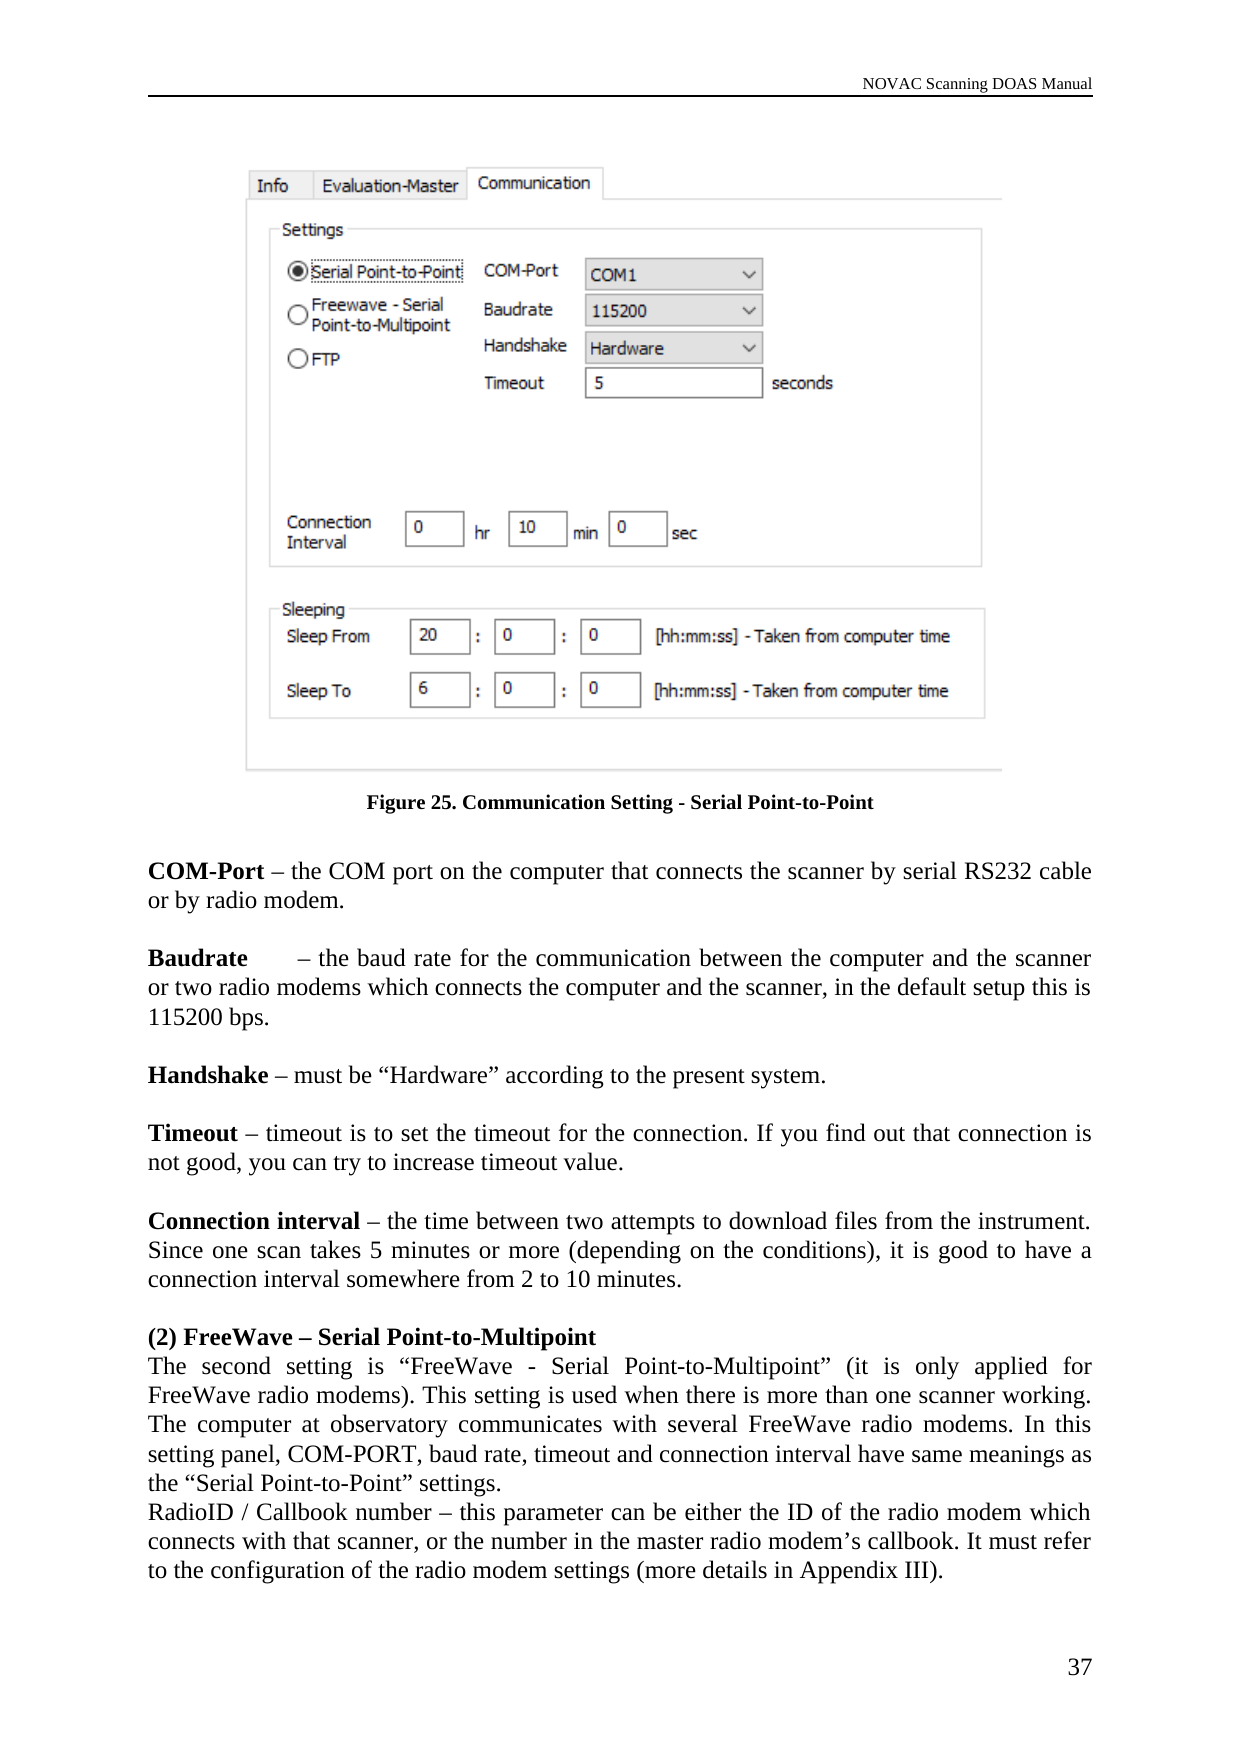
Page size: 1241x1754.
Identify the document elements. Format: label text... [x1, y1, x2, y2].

picture [238, 147, 1003, 777]
text Baudrate – the baud rate for the communication between the computer and the scanner or two radio modems which connects the computer and the scanner, in the default setup this is 115200 bps. [148, 943, 1093, 1030]
text The second setting is “FreeWave - Serial Point-to-Multipoint” (it is only applied for FreeWave radio modems). This setting is used when there is more than one scanner working. The computer at observatory communicates with several FreeWave radio modems. In this setting panel, COM-PORT, baud rate, timeout and connection interval have same meanings as the “Serial Point-to-Point” settings. [148, 1351, 1093, 1497]
text Handshake – must be “Hardware” according to the present system. [148, 1059, 1093, 1089]
text (2) FreeWave – Serial Point-to-Multipoint [148, 1322, 1093, 1351]
text Connection interval – the time between two attempts to download files from the instrument. Since one scan takes 5 minutes or more (depending on the conditions), it is good to have a connection interval somewhere from to 10 minutes. [148, 1205, 1093, 1293]
text COM-Port – the COM port on the computer that connects the scanner by serial RS232 cable or by radio modem. [148, 855, 1093, 914]
text Timeout – timeout is to set the timeout for the connection. If you find out that connection is not good, you can try to increase timeout value. [148, 1118, 1093, 1176]
text RadioID / Callbook number – this parameter can be either the ID of the radio modem which connects with that scanner, or the number in the master radio modem’s callbook. It must refer to the configuration of the radio modem settings (more details in Appendix III). [148, 1497, 1093, 1584]
